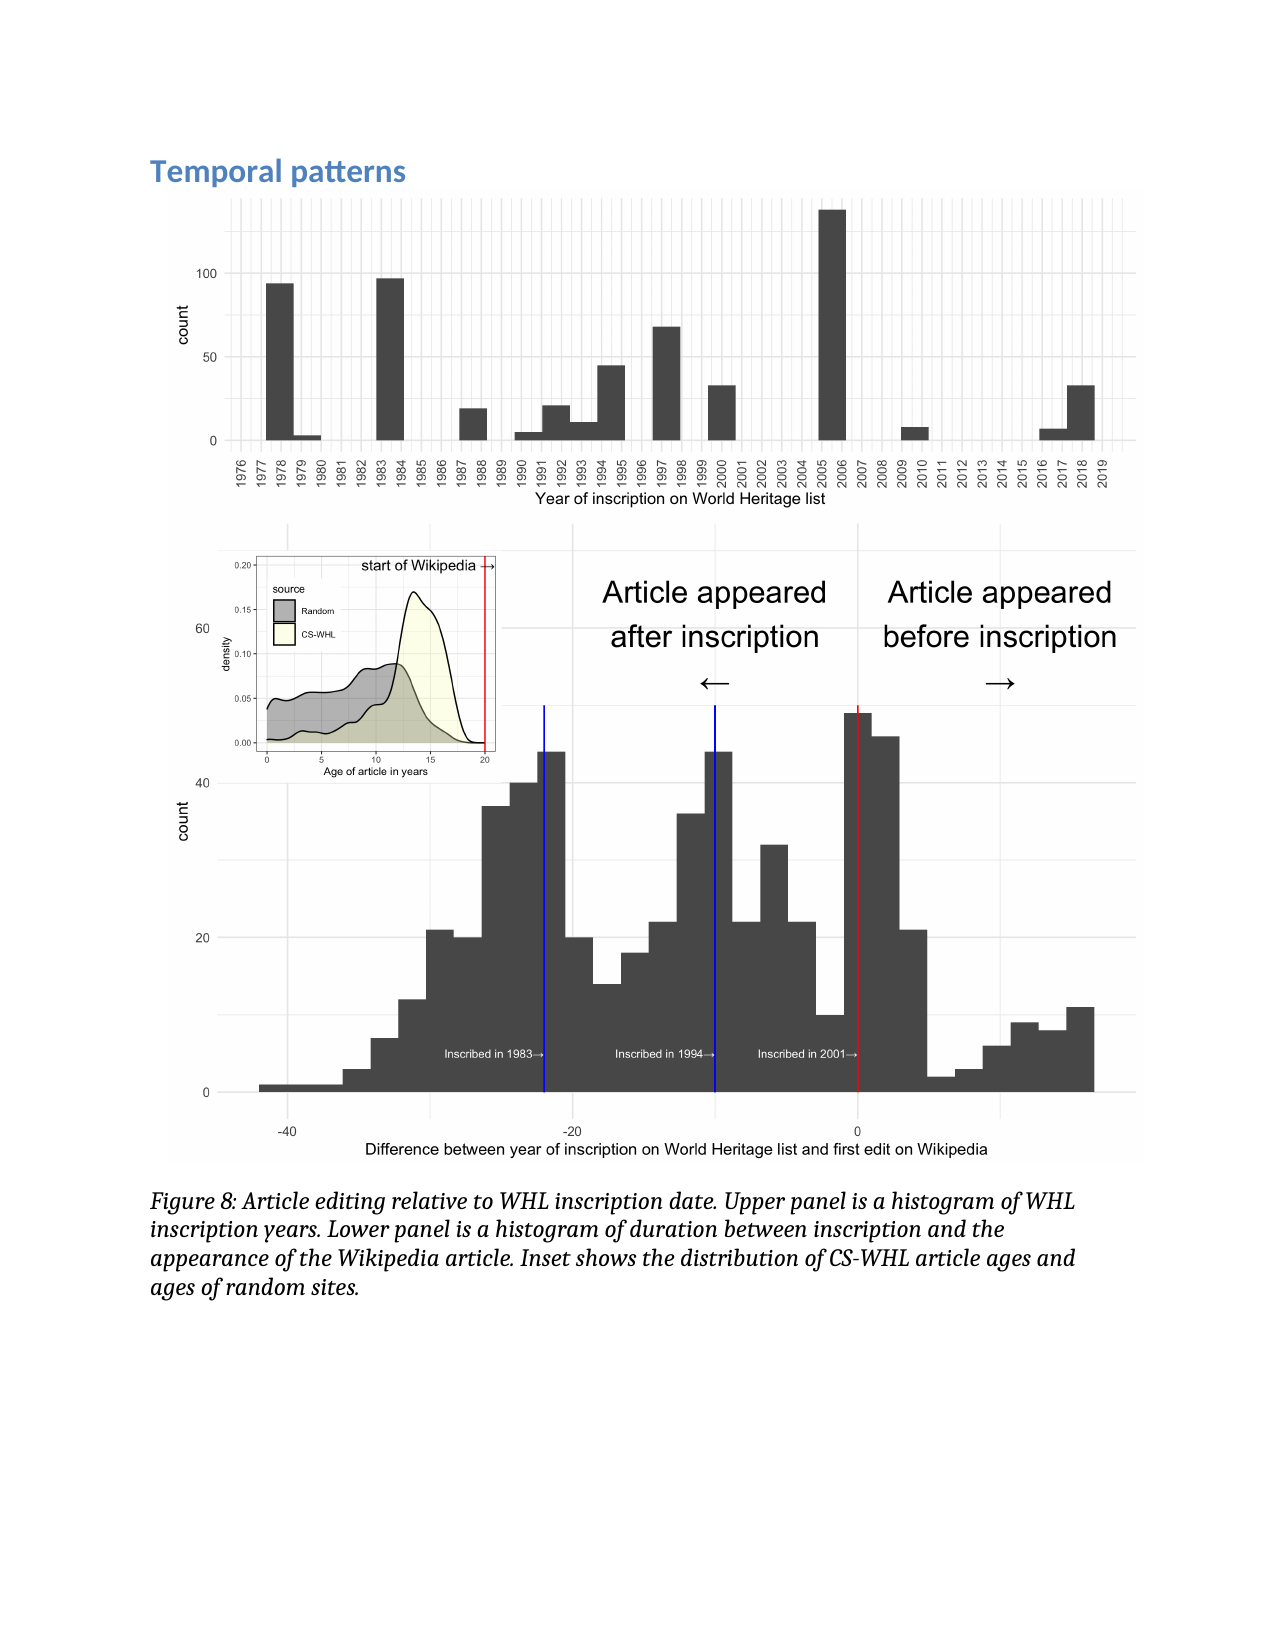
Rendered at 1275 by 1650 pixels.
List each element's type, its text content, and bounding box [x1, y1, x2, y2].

text Figure 8: Article editing relative to WHL inscription date. Upper panel is a histogram of WHL inscription years. Lower panel is a histogram of duration between inscription and the appearance of the Wikipedia article. Inset shows the distribution of CS-WHL article ages and ages of random sites. [150, 1187, 1125, 1302]
picture [168, 190, 1144, 1166]
subtitle Temporal patterns [150, 150, 1125, 191]
